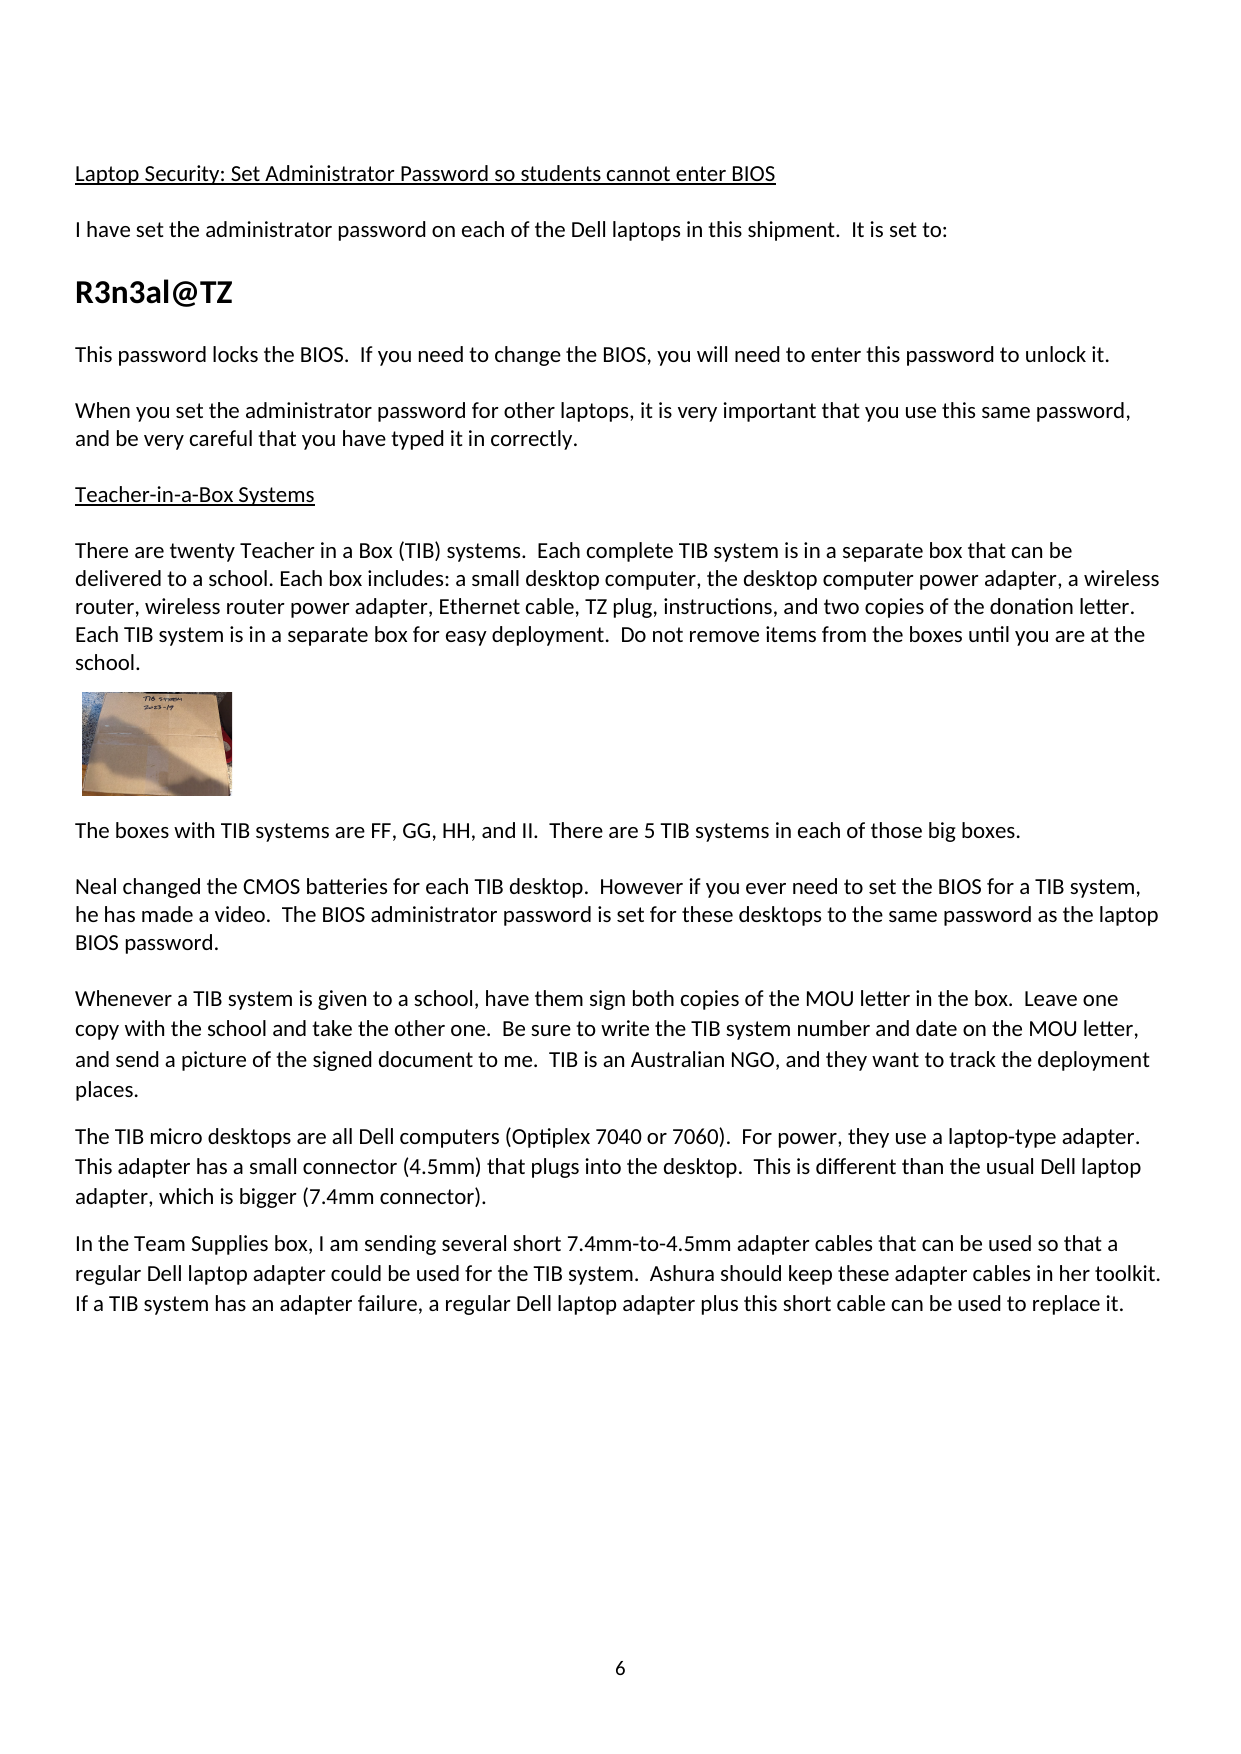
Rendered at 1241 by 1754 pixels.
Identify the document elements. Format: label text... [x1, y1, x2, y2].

text The boxes with TIB systems are FF, GG, HH, and II. There are 5 TIB systems in each of those big boxes. [75, 816, 1165, 844]
text Neal changed the CMOS batteries for each TIB desktop. However if you ever need to set the BIOS for a TIB system, he has made a video. The BIOS administrator password is set for these desktops to the same password as the laptop BIOS password. [75, 872, 1165, 956]
picture [82, 692, 233, 796]
text I have set the administrator password on each of the Dell laptops in this shipment. It is set to: [75, 215, 1165, 243]
text There are twenty Teacher in a Box (TIB) systems. Each complete TIB system is in a separate box that can be delivered to a school. Each box includes: a small desktop computer, the desktop computer power adapter, a wireless router, wireless router power adapter, Ethernet cable, TZ plug, instructions, and two copies of the donation letter. Each TIB system is in a separate box for easy deployment. Do not remove items from the boxes until you are at the school. [75, 536, 1165, 676]
text Laptop Security: Set Administrator Password so students cannot enter BIOS [75, 159, 1165, 187]
text When you set the administrator password for other laptops, it is very important that you use this same password, and be very careful that you have typed it in correctly. [75, 396, 1165, 452]
text The TIB micro desktops are all Dell computers (Optiplex 7040 or 7060). For power, they use a laptop-type adapter. This adapter has a small connector (4.5mm) that plugs into the desktop. This is different than the usual Dell laptop adapter, which is bigger (7.4mm connector). [75, 1122, 1165, 1210]
text In the Team Supplies box, I am sending several short 7.4mm-to-4.5mm adapter cables that can be used so that a regular Dell laptop adapter could be used for the TIB system. Ashura should keep these adapter cables in her toolkit. If a TIB system has an adapter failure, a regular Dell laptop adapter plus this short cable can be used to replace it. [75, 1229, 1165, 1318]
text Whenever a TIB system is given to a school, have them sign both copies of the MOU letter in the box. Leave one copy with the school and take the other one. Be sure to write the TIB system number and date on the MOU letter, and send a picture of the signed document to me. TIB is an Australian NGO, and they want to track the deployment places. [75, 984, 1165, 1103]
text R3n3al@TZ [75, 271, 1165, 312]
text This password locks the BIOS. If you need to change the BIOS, you will need to enter this password to unlock it. [75, 340, 1165, 368]
text Teacher-in-a-Box Systems [75, 480, 1165, 508]
